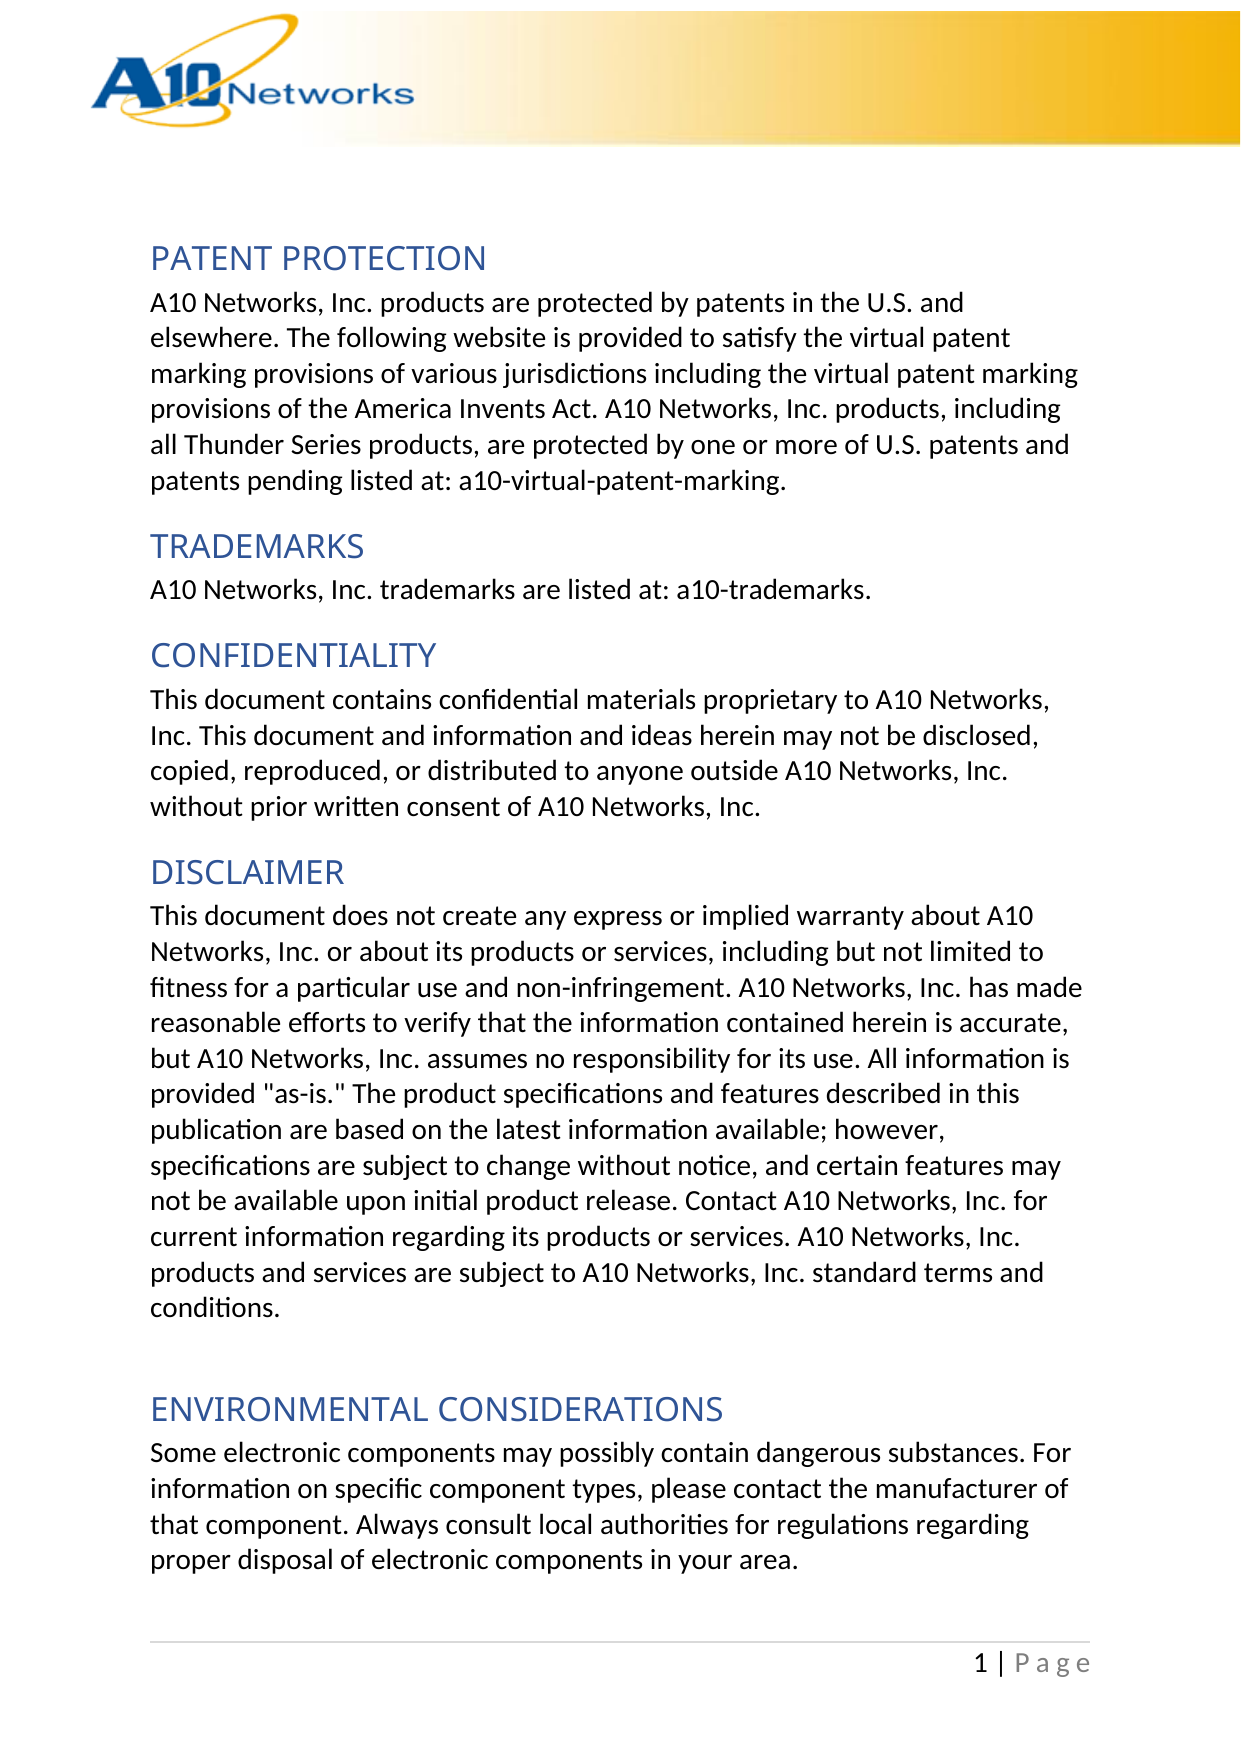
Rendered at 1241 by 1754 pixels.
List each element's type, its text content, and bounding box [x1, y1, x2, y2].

text A10 Networks, Inc. products are protected by patents in the U.S. and elsewhere. The following website is provided to satisfy the virtual patent marking provisions of various jurisdictions including the virtual patent marking provisions of the America Invents Act. A10 Networks, Inc. products, including all Thunder Series products, are protected by one or more of U.S. patents and patents pending listed at: a10-virtual-patent-marking. [150, 284, 1090, 497]
subtitle DISCLAIMER [150, 848, 1090, 894]
text A10 Networks, Inc. trademarks are listed at: a10-trademarks. [150, 571, 1090, 607]
text This document contains confidential materials proprietary to A10 Networks, Inc. This document and information and ideas herein may not be disclosed, copied, reproduced, or distributed to anyone outside A10 Networks, Inc. without prior written consent of A10 Networks, Inc. [150, 681, 1090, 823]
subtitle TRADEMARKS [150, 522, 1090, 568]
subtitle ENVIRONMENTAL CONSIDERATIONS [150, 1386, 1090, 1431]
subtitle PATENT PROTECTION [150, 235, 1090, 280]
picture [0, 11, 1241, 147]
text This document does not create any express or implied warranty about A10 Networks, Inc. or about its products or services, including but not limited to fitness for a particular use and non-infringement. A10 Networks, Inc. has made reasonable efforts to verify that the information contained herein is accurate, but A10 Networks, Inc. assumes no responsibility for its use. All information is provided "as-is." The product specifications and features described in this publication are based on the latest information available; however, specifications are subject to change without notice, and certain features may not be available upon initial product release. Contact A10 Networks, Inc. for current information regarding its products or services. A10 Networks, Inc. products and services are subject to A10 Networks, Inc. standard terms and conditions. [150, 897, 1090, 1325]
text Some electronic components may possibly contain dangerous substances. For information on specific component types, please contact the manufacturer of that component. Always consult local authorities for regulations regarding proper disposal of electronic components in your area. [150, 1434, 1090, 1577]
subtitle CONFIDENTIALITY [150, 632, 1090, 677]
